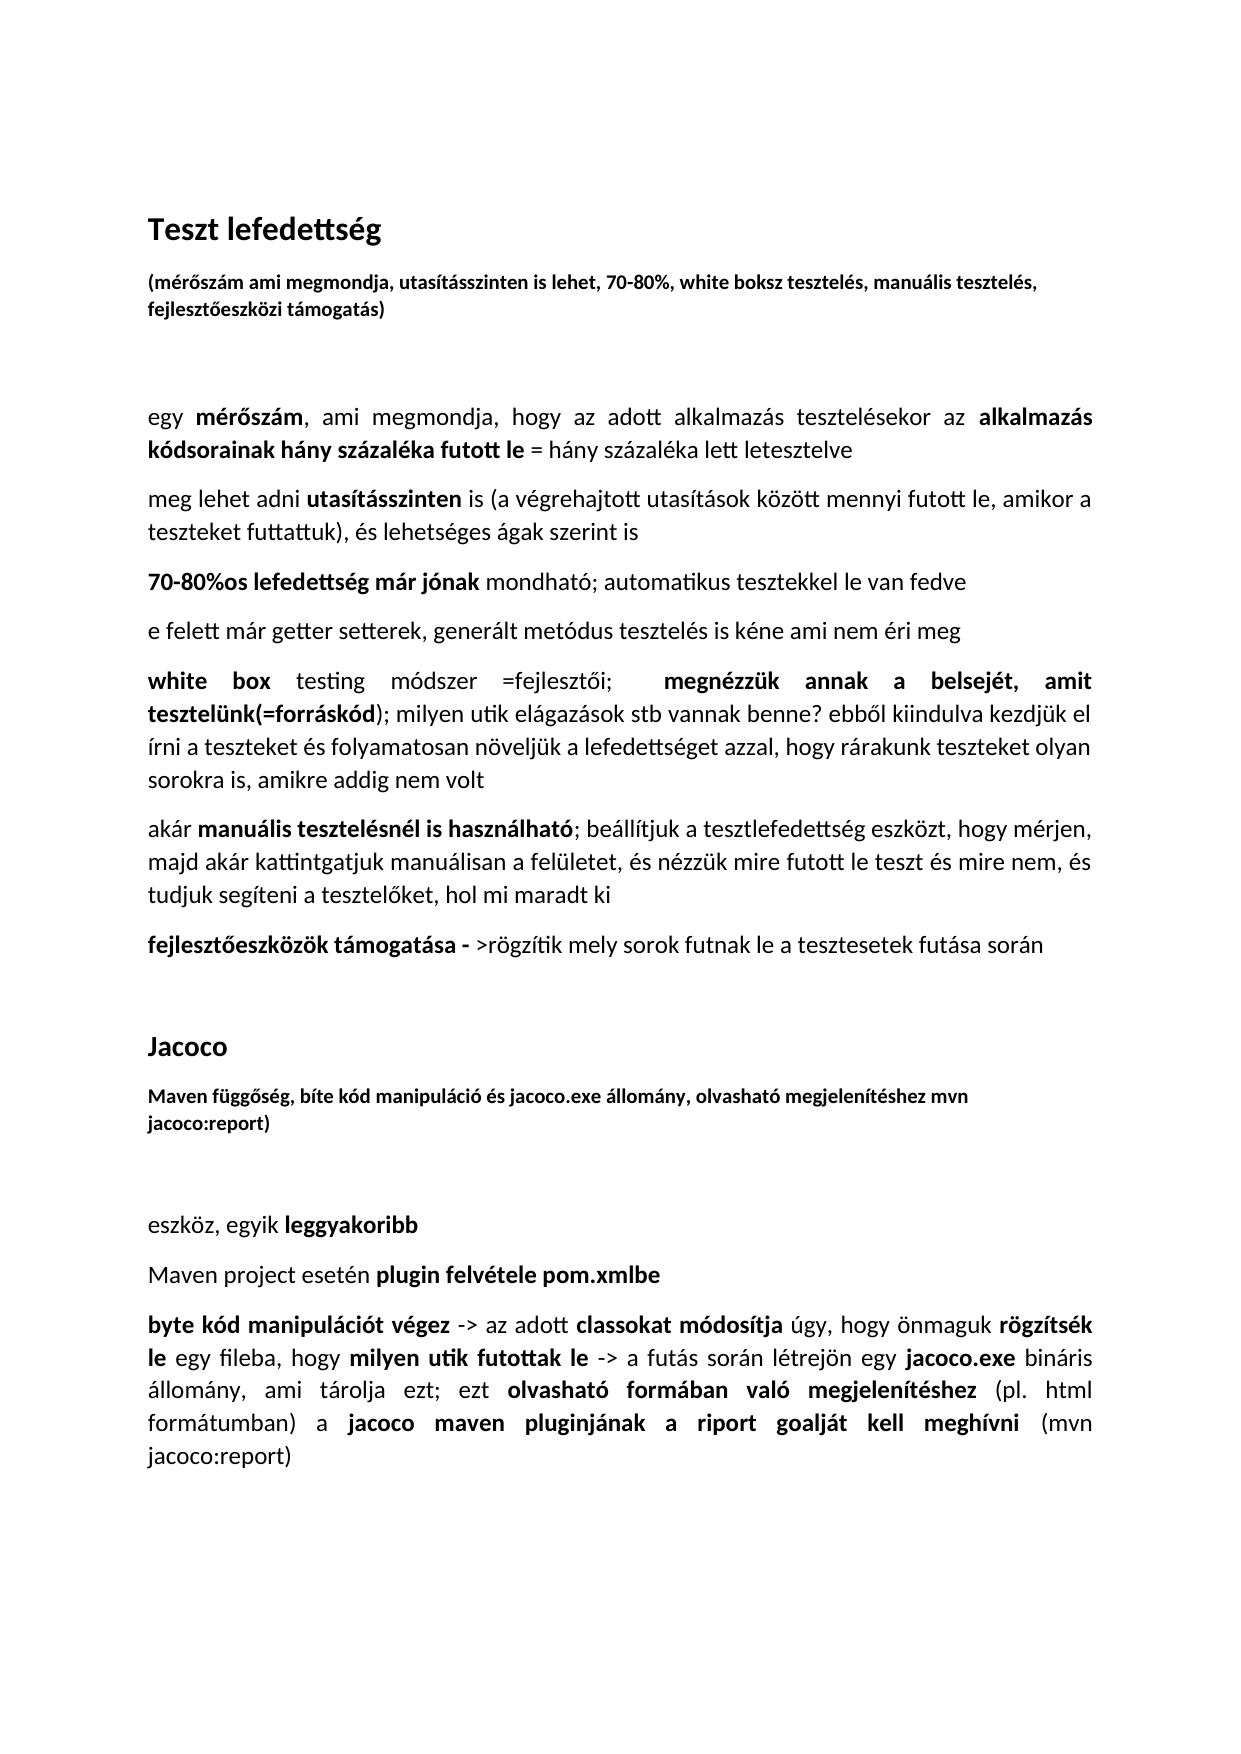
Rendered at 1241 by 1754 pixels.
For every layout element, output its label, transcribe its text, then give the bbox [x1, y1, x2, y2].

text Maven függőség, bíte kód manipuláció és jacoco.exe állomány, olvasható megjelenítéshez mvn jacoco:report) [148, 1083, 1093, 1136]
text egy mérőszám, ami megmondja, hogy az adott alkalmazás tesztelésekor az alkalmazás kódsorainak hány százaléka futott le = hány százaléka lett letesztelve [148, 401, 1093, 464]
text eszköz, egyik leggyakoribb [148, 1210, 1093, 1240]
text byte kód manipulációt végez -> az adott classokat módosítja úgy, hogy önmaguk rögzítsék le egy fileba, hogy milyen utik futottak le -> a futás során létrejön egy jacoco.exe bináris állomány, ami tárolja ezt; ezt olvasható formában való megjelenítéshez (pl. html formátumban) a jacoco maven pluginjának a riport goalját kell meghívni (mvn jacoco:report) [148, 1309, 1093, 1471]
text meg lehet adni utasításszinten is (a végrehajtott utasítások között mennyi futott le, amikor a teszteket futtattuk), és lehetséges ágak szerint is [148, 483, 1093, 547]
text white box testing módszer =fejlesztői; megnézzük annak a belsejét, amit tesztelünk(=forráskód); milyen utik elágazások stb vannak benne? ebből kiindulva kezdjük el írni a teszteket és folyamatosan növeljük a lefedettséget azzal, hogy rárakunk teszteket olyan sorokra is, amikre addig nem volt [148, 665, 1093, 794]
text fejlesztőeszközök támogatása - >rögzítik mely sorok futnak le a tesztesetek futása során [148, 929, 1093, 959]
text (mérőszám ami megmondja, utasításszinten is lehet, 70-80%, white boksz tesztelés, manuális tesztelés, fejlesztőeszközi támogatás) [148, 269, 1093, 322]
text Teszt lefedettség [148, 208, 1093, 249]
text Jacoco [148, 1028, 1093, 1064]
text akár manuális tesztelésnél is használható; beállítjuk a tesztlefedettség eszközt, hogy mérjen, majd akár kattintgatjuk manuálisan a felületet, és nézzük mire futott le teszt és mire nem, és tudjuk segíteni a tesztelőket, hol mi maradt ki [148, 813, 1093, 910]
text Maven project esetén plugin felvétele pom.xmlbe [148, 1259, 1093, 1290]
text e felett már getter setterek, generált metódus tesztelés is kéne ami nem éri meg [148, 616, 1093, 646]
text 70-80%os lefedettség már jónak mondható; automatikus tesztekkel le van fedve [148, 566, 1093, 596]
